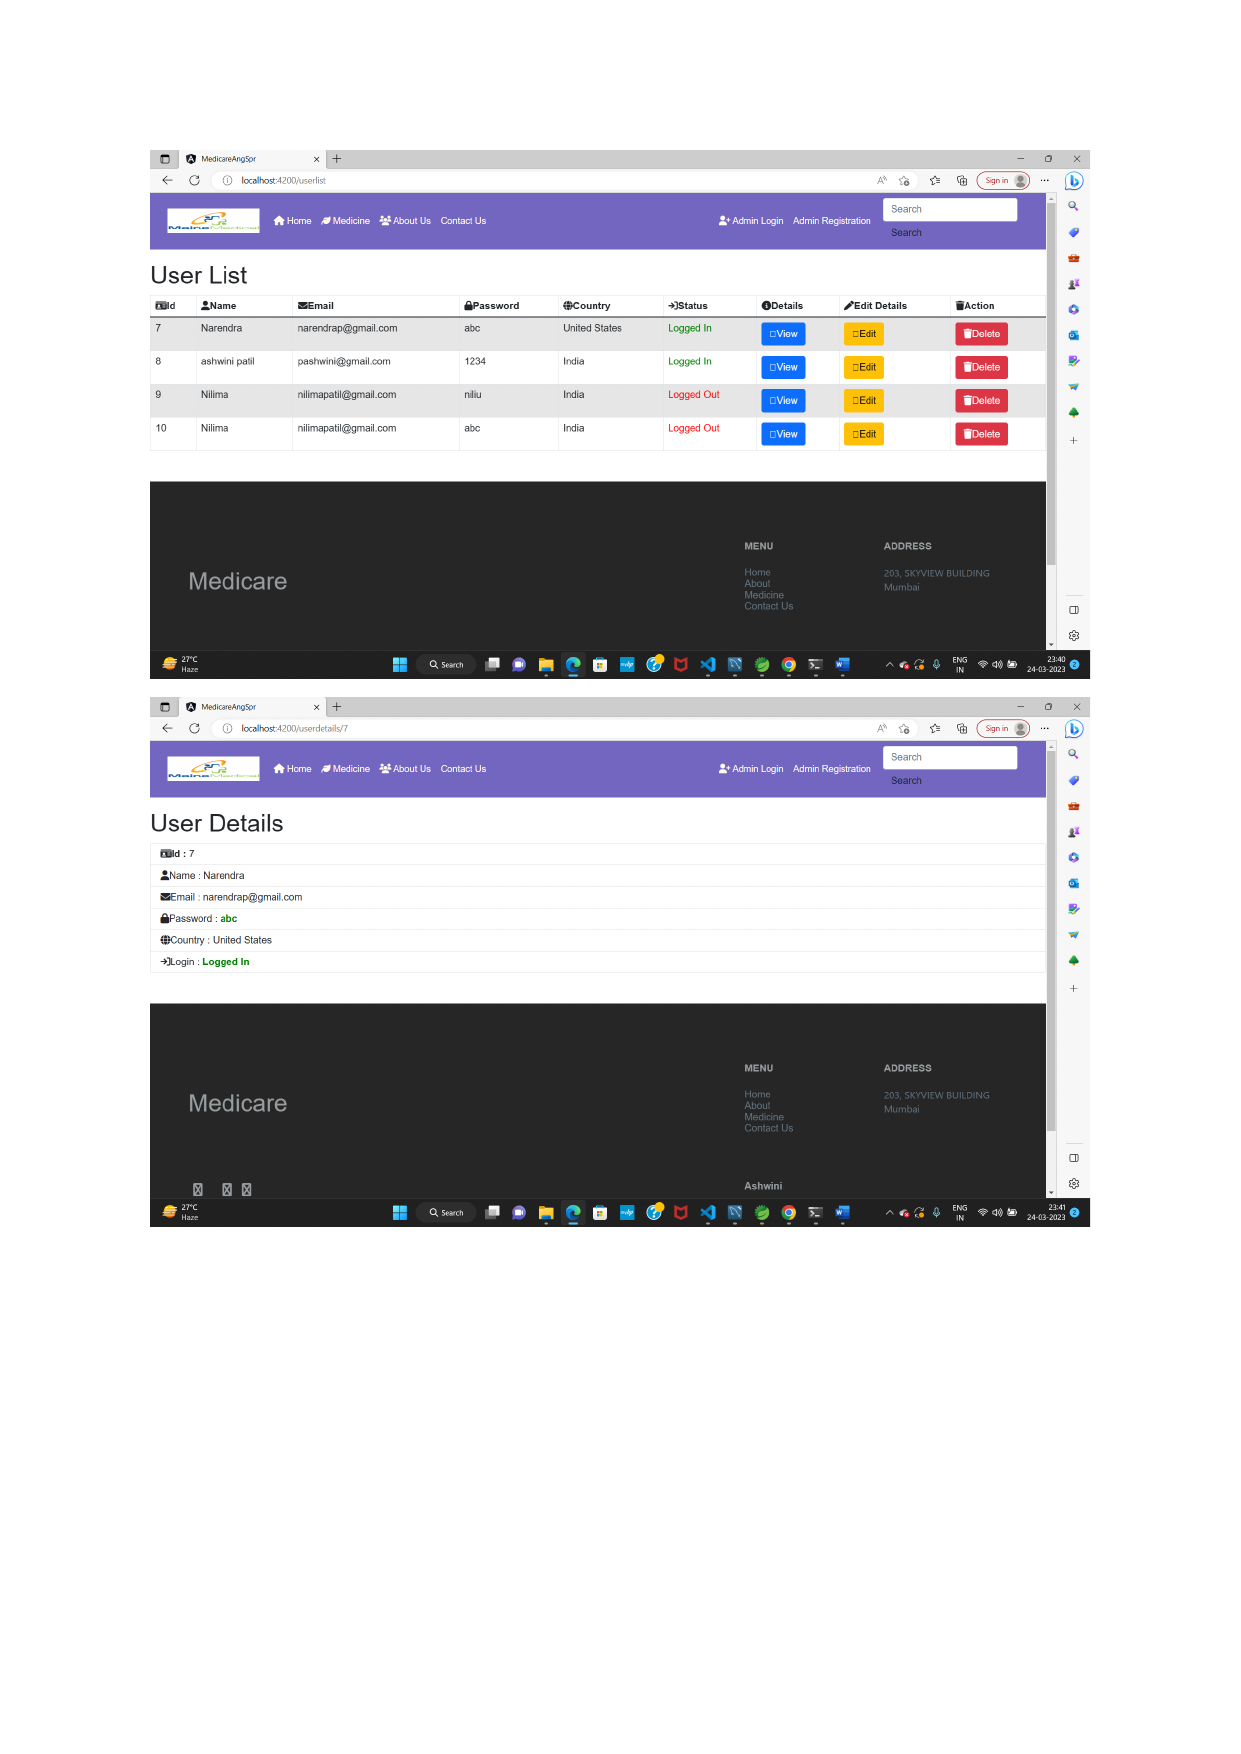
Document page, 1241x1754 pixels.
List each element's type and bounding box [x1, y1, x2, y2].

picture [150, 697, 1091, 1227]
picture [150, 150, 1091, 679]
